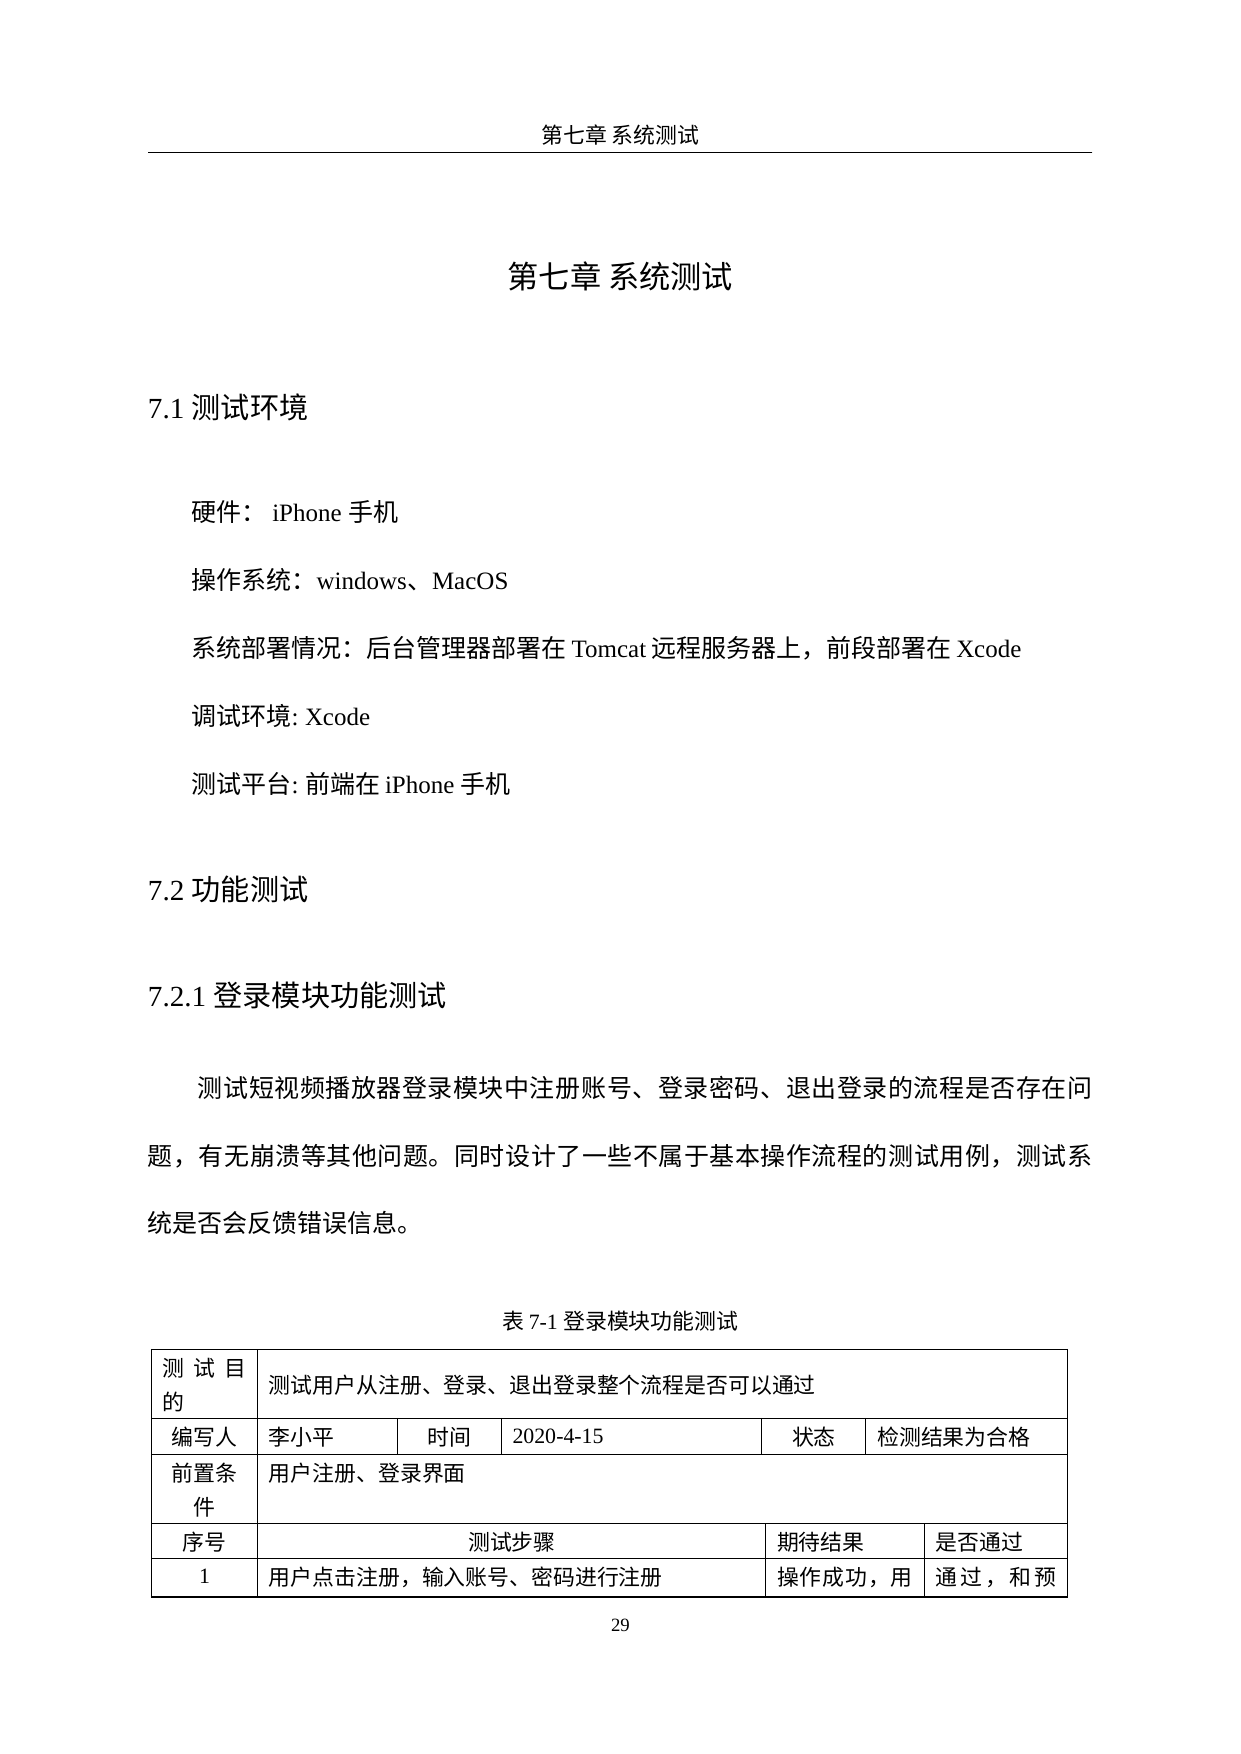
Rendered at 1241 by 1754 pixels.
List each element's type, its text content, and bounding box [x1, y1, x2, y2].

subtitle 7.2.1 登录模块功能测试 [148, 959, 1092, 1027]
table_header 测试用户从注册、登录、退出登录整个流程是否可以通过 [258, 1350, 1067, 1418]
text 系统部署情况：后台管理器部署在Tomcat远程服务器上，前段部署在Xcode [191, 613, 1092, 681]
table_cell 是否通过 [925, 1524, 1067, 1558]
text 调试环境: Xcode [191, 681, 1092, 748]
table_cell 李小平 [258, 1419, 397, 1454]
subtitle 7.1 测试环境 [148, 371, 1092, 439]
table_cell 时间 [398, 1419, 501, 1454]
table_cell 用户注册、登录界面 [258, 1455, 1067, 1523]
text 测试平台: 前端在iPhone 手机 [191, 748, 1092, 816]
table_cell 测试步骤 [258, 1524, 765, 1558]
table_cell 前置条件 [152, 1455, 257, 1523]
text 表7-1 登录模块功能测试 [148, 1302, 1092, 1336]
text 硬件： iPhone 手机 [191, 477, 1092, 545]
table_cell 状态 [762, 1419, 865, 1454]
table_cell 用户点击注册，输入账号、密码进行注册 [258, 1559, 765, 1596]
table_cell 通过，和预期结果一致 [925, 1559, 1067, 1596]
table_cell 编写人 [152, 1419, 257, 1454]
text 测试短视频播放器登录模块中注册账号、登录密码、退出登录的流程是否存在问题，有无崩溃等其他问题。同时设计了一些不属于基本操作流程的测试用例，测试系统是否会反馈错误信息。 [148, 1052, 1092, 1256]
table_cell 检测结果为合格 [866, 1419, 1067, 1454]
table_cell 序号 [152, 1524, 257, 1558]
subtitle 第七章 系统测试 [148, 241, 1092, 309]
subtitle 7.2 功能测试 [148, 854, 1092, 922]
table_cell 2020-4-15 [502, 1419, 761, 1454]
table_cell 1 [152, 1559, 257, 1596]
text 操作系统：windows、MacOS [191, 545, 1092, 613]
table_header 测试目的 [152, 1350, 257, 1418]
table_cell 期待结果 [766, 1524, 924, 1558]
table_cell 操作成功，用户注册成功 [766, 1559, 924, 1596]
